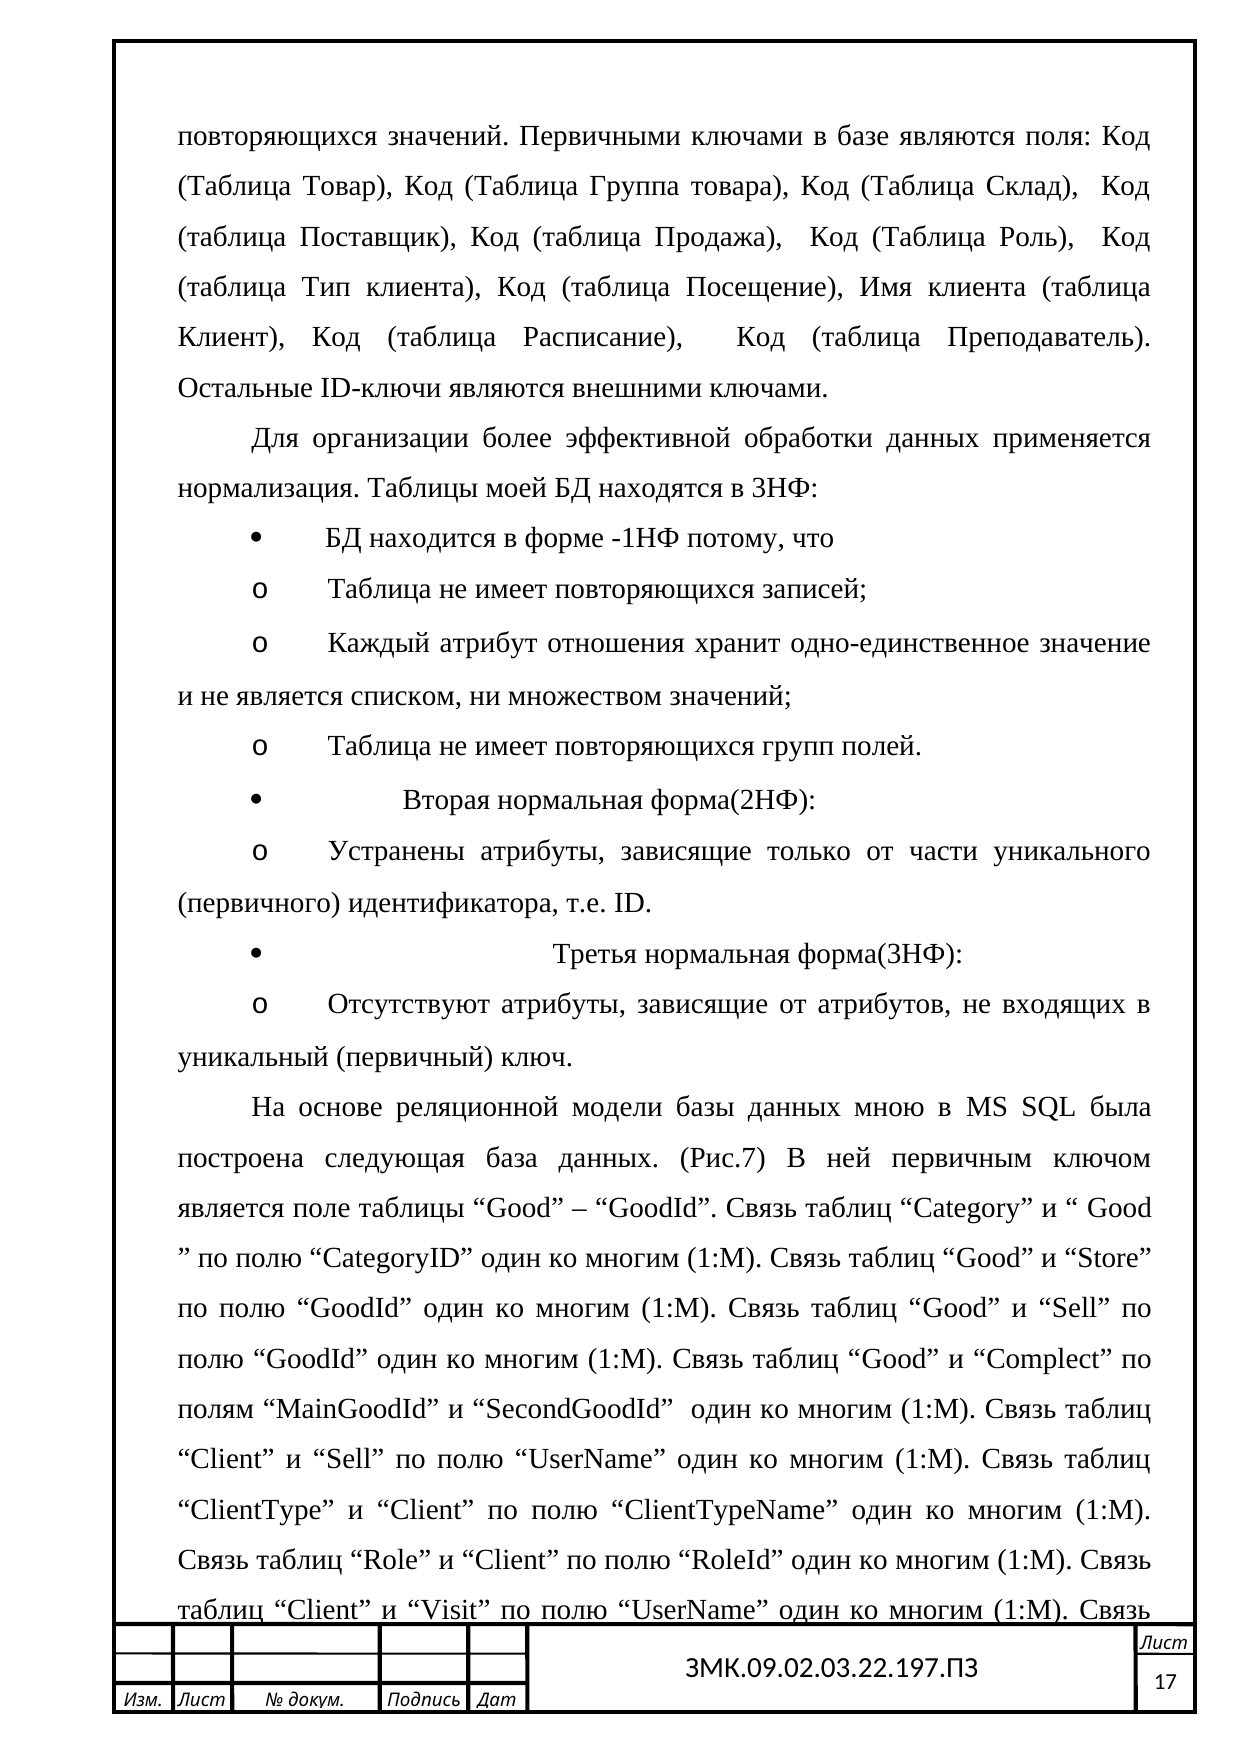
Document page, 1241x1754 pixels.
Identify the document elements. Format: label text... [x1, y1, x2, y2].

text Для организации более эффективной обработки данных применяется нормализация. Таблицы моей БД находятся в 3НФ: [177, 420, 1152, 504]
list Таблица не имеет повторяющихся групп полей. [177, 728, 1152, 764]
list Таблица не имеет повторяющихся записей; [177, 571, 1152, 607]
list Третья нормальная форма(3НФ): [177, 936, 1152, 969]
list Вторая нормальная форма(2НФ): [177, 782, 1152, 816]
list Отсутствуют атрибуты, зависящие от атрибутов, не входящих в уникальный (первичный) ключ. [177, 986, 1152, 1073]
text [177, 118, 1152, 403]
list Каждый атрибут отношения хранит одно-единственное значение и не является списком, ни множеством значений; [177, 625, 1152, 711]
list БД находится в форме -1НФ потому, что [177, 521, 1152, 554]
list Устранены атрибуты, зависящие только от части уникального (первичного) идентификатора, т.е. ID. [177, 833, 1152, 919]
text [177, 1089, 1152, 1626]
